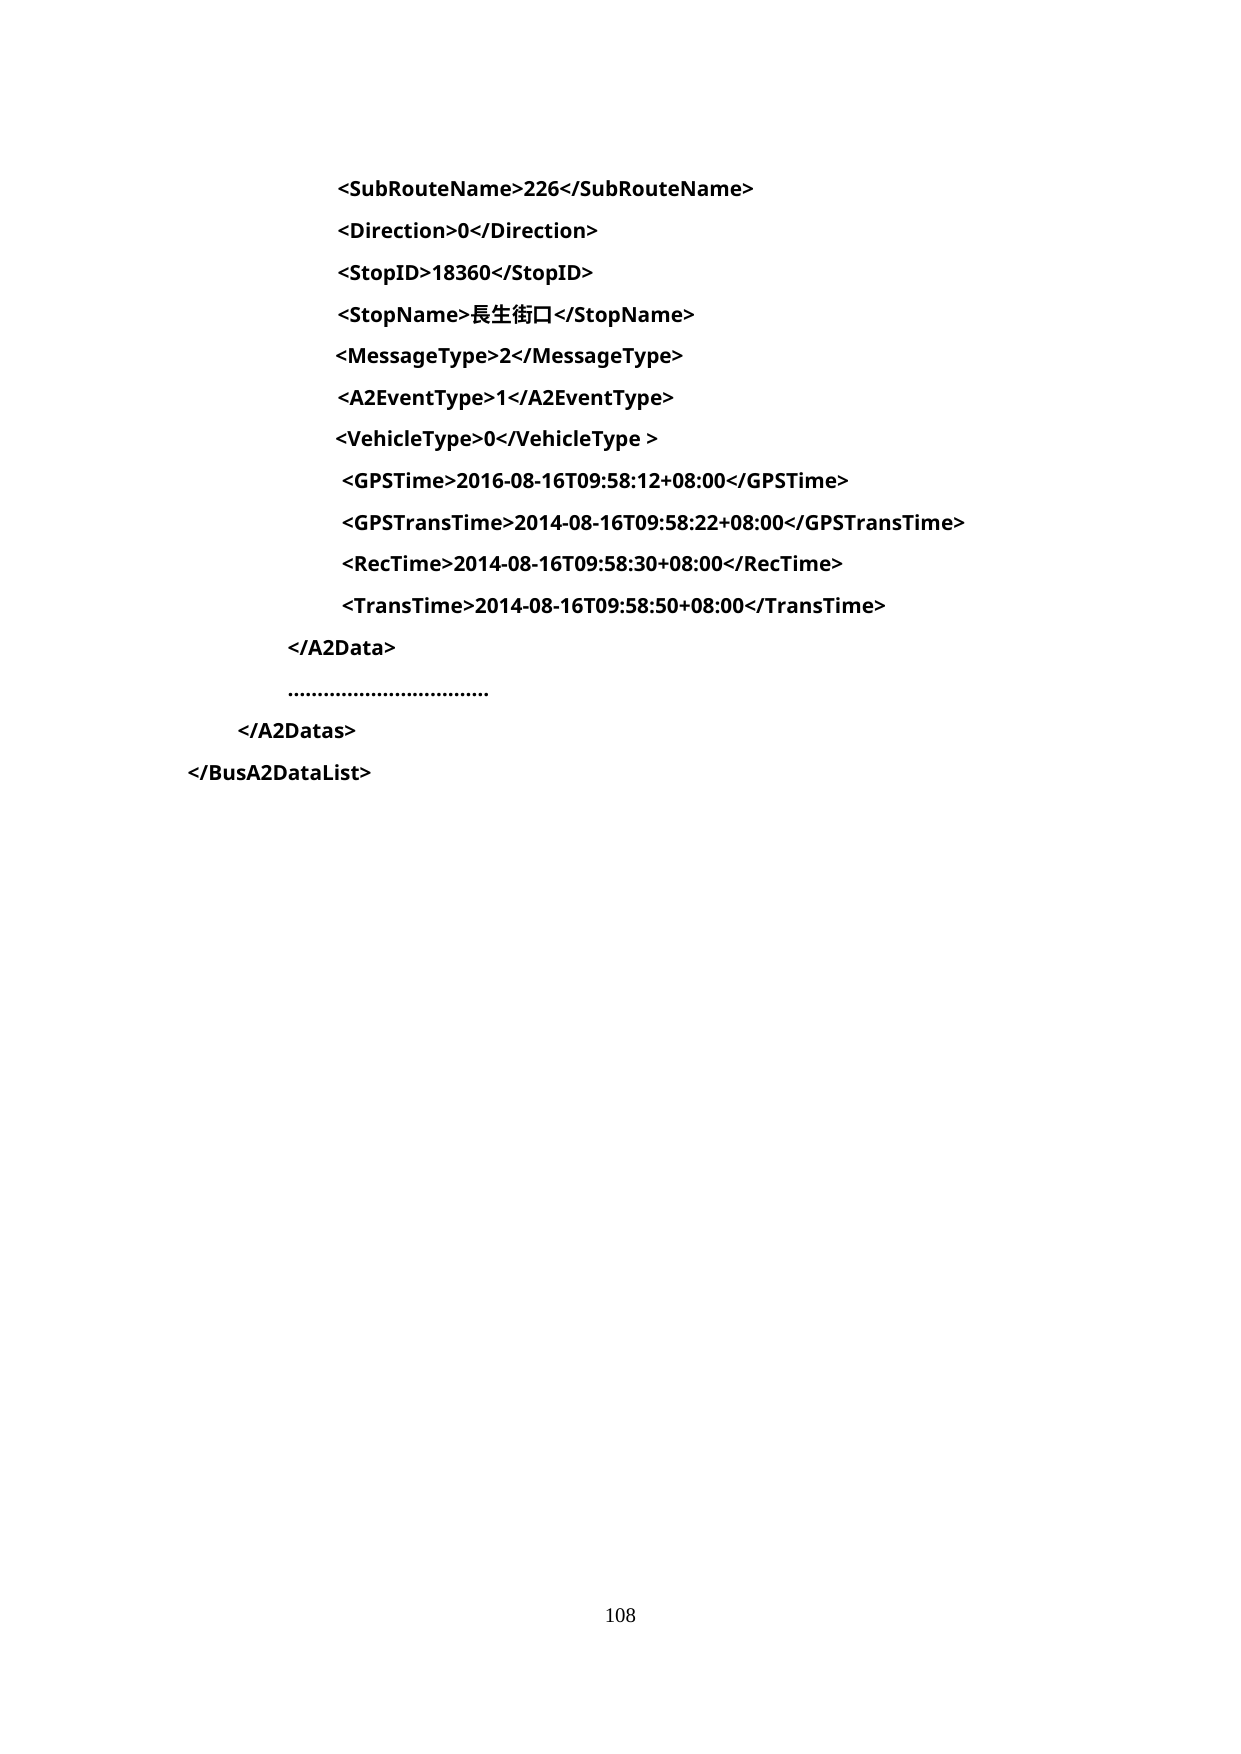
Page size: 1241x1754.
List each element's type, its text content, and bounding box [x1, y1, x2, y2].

text </A2Data> [187, 626, 1053, 668]
text <StopID>18360</StopID> [187, 251, 1053, 293]
text <StopName>長生街口</StopName> [187, 293, 1053, 334]
text <GPSTime>2016-08-16T09:58:12+08:00</GPSTime> [292, 459, 1053, 501]
text <TransTime>2014-08-16T09:58:50+08:00</TransTime> [292, 584, 1053, 626]
text <RecTime>2014-08-16T09:58:30+08:00</RecTime> [292, 543, 1053, 584]
text <GPSTransTime>2014-08-16T09:58:22+08:00</GPSTransTime> [292, 501, 1053, 543]
text <SubRouteName>226</SubRouteName> [187, 168, 1053, 209]
text <A2EventType>1</A2EventType> [187, 376, 1053, 418]
text </A2Datas> [187, 709, 1053, 751]
text ……………………………. [237, 668, 1053, 709]
text <VehicleType>0</VehicleType > [335, 418, 1053, 459]
text <MessageType>2</MessageType> [335, 334, 1053, 376]
text <Direction>0</Direction> [187, 209, 1053, 251]
text </BusA2DataList> [187, 751, 1053, 793]
